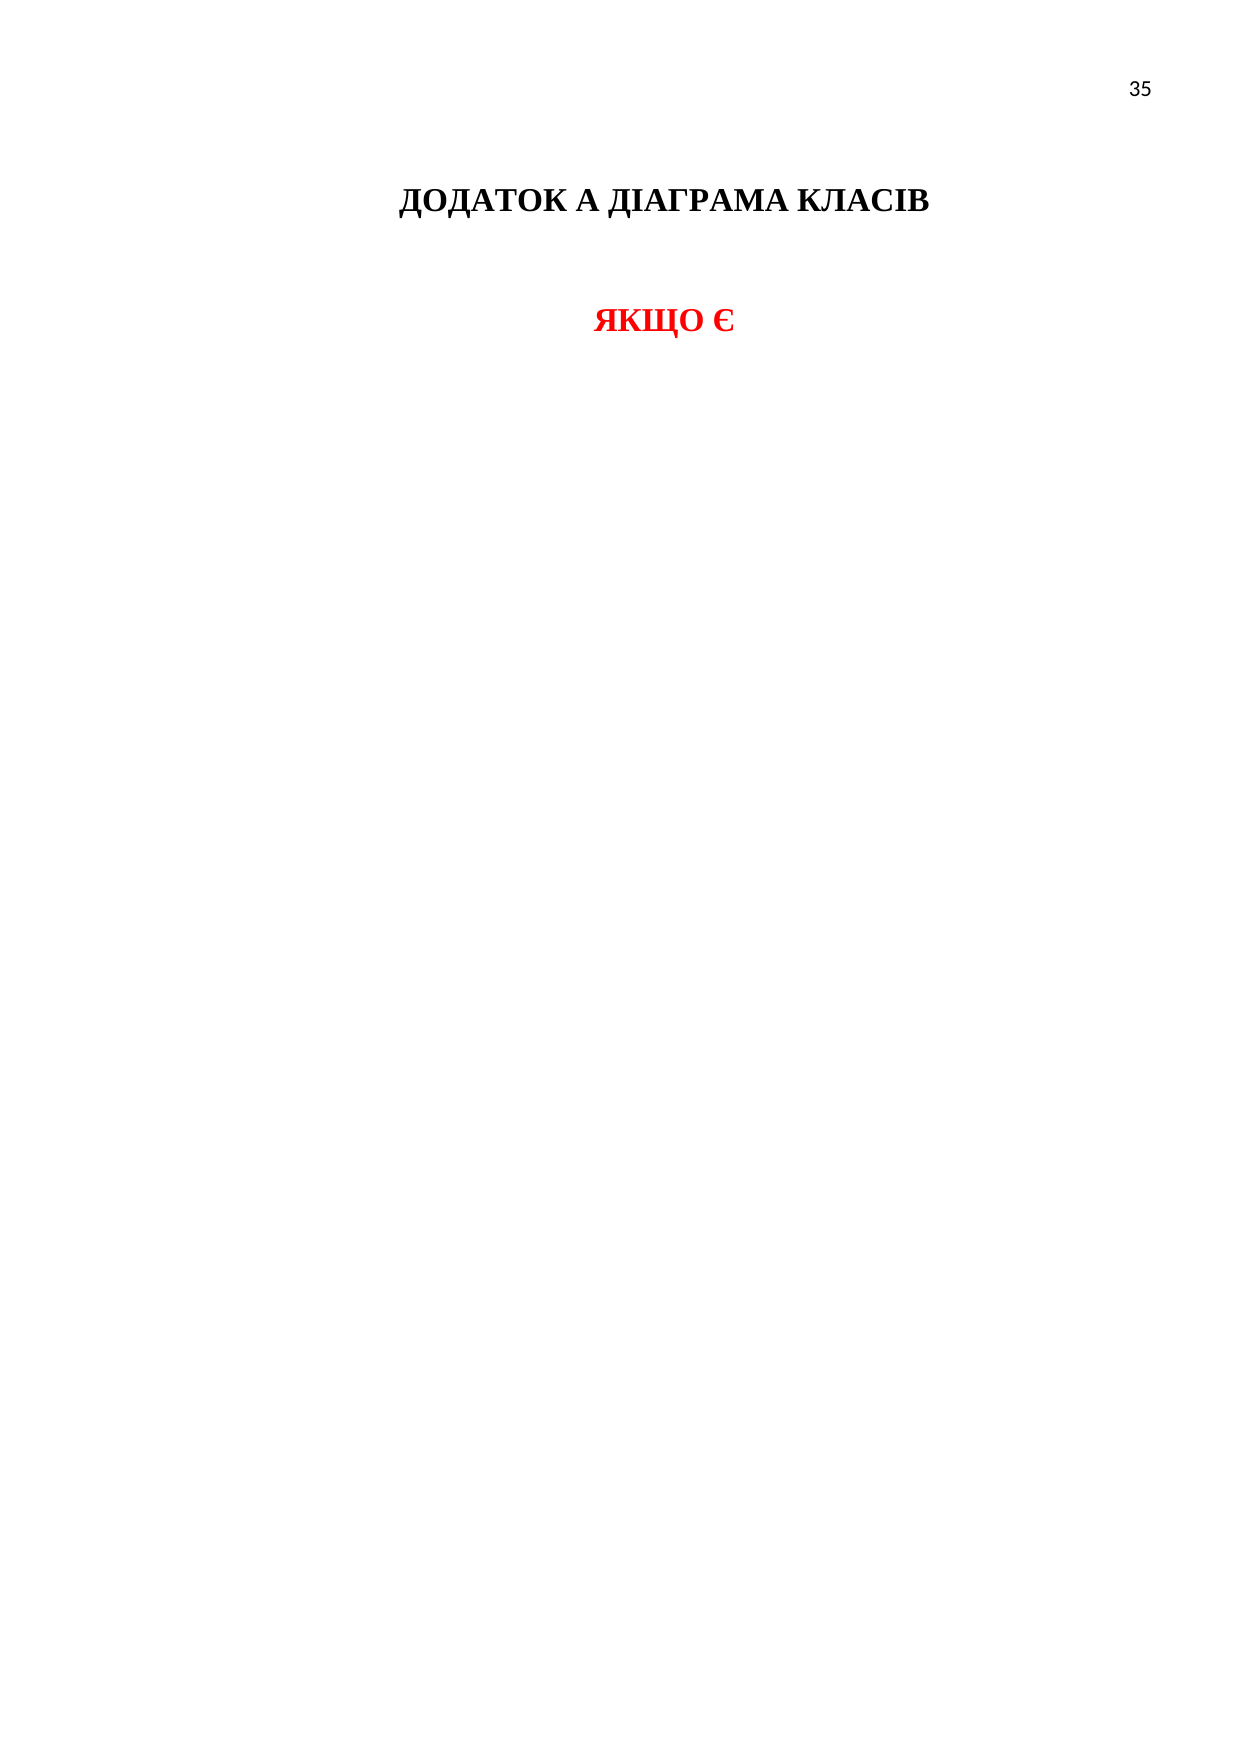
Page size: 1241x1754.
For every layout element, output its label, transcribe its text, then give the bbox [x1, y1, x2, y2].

title ЯКЩО Є [177, 301, 1152, 339]
title Додаток А Діаграма класів [177, 181, 1152, 219]
